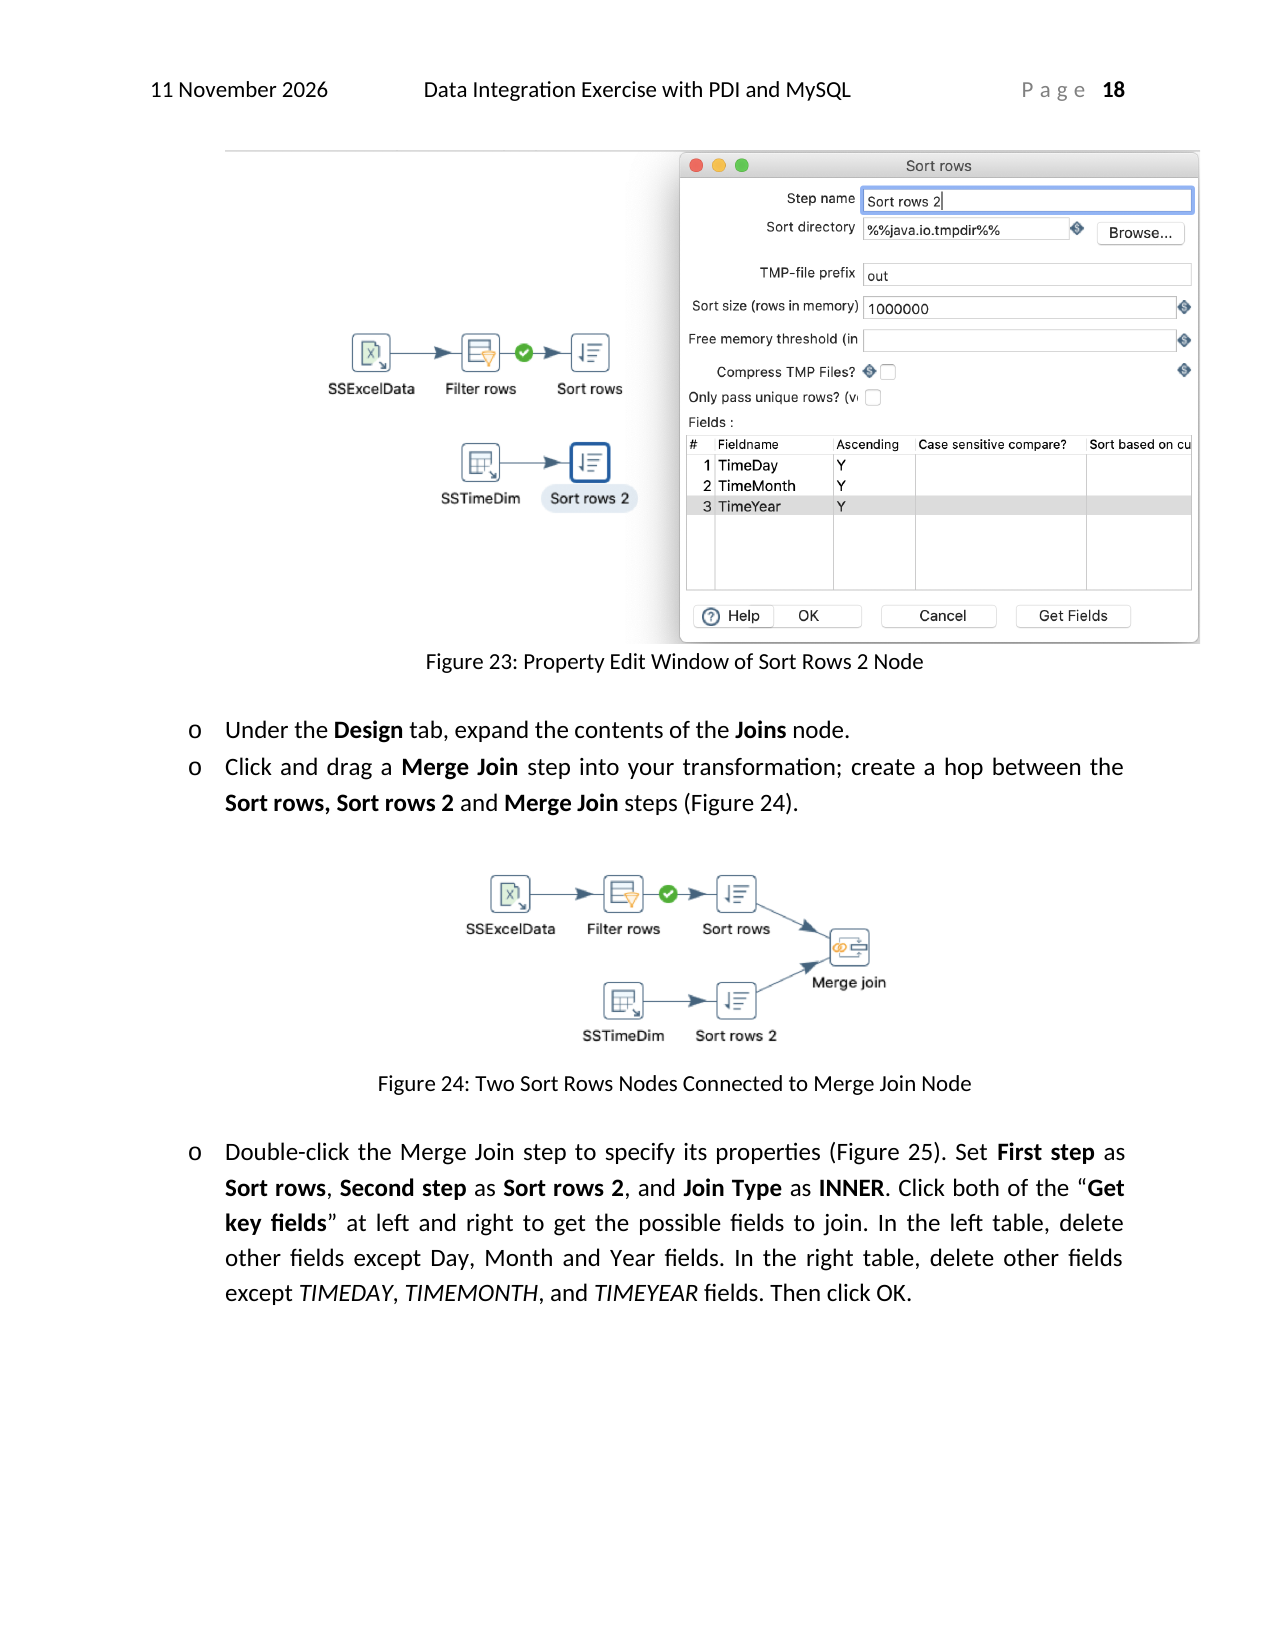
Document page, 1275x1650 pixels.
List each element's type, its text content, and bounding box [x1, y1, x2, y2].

list Under the Design tab, expand the contents of the Joins node. [187, 714, 1125, 746]
list Figure 23: Property Edit Window of Sort Rows 2 Node [225, 647, 1125, 675]
list Double-click the Merge Join step to specify its properties (Figure 25). Set First step as Sort rows, Second step as Sort rows 2, and Join Type as INNER. Click both of the “Get key fields” at left and right to get the possible fields to join. In the left table, delete other fields except Day, Month and Year fields. In the right table, delete other fields except TIMEDAY, TIMEMONTH, and TIMEYEAR fields. Then click OK. [187, 1136, 1125, 1308]
list Figure 24: Two Sort Rows Nodes Connected to Merge Join Node [225, 1069, 1125, 1097]
list Click and drag a Merge Join step into your transformation; create a hop between the Sort rows, Sort rows 2 and Merge Join steps (Figure 24). [187, 751, 1125, 818]
picture [450, 857, 900, 1065]
picture [225, 150, 1200, 644]
